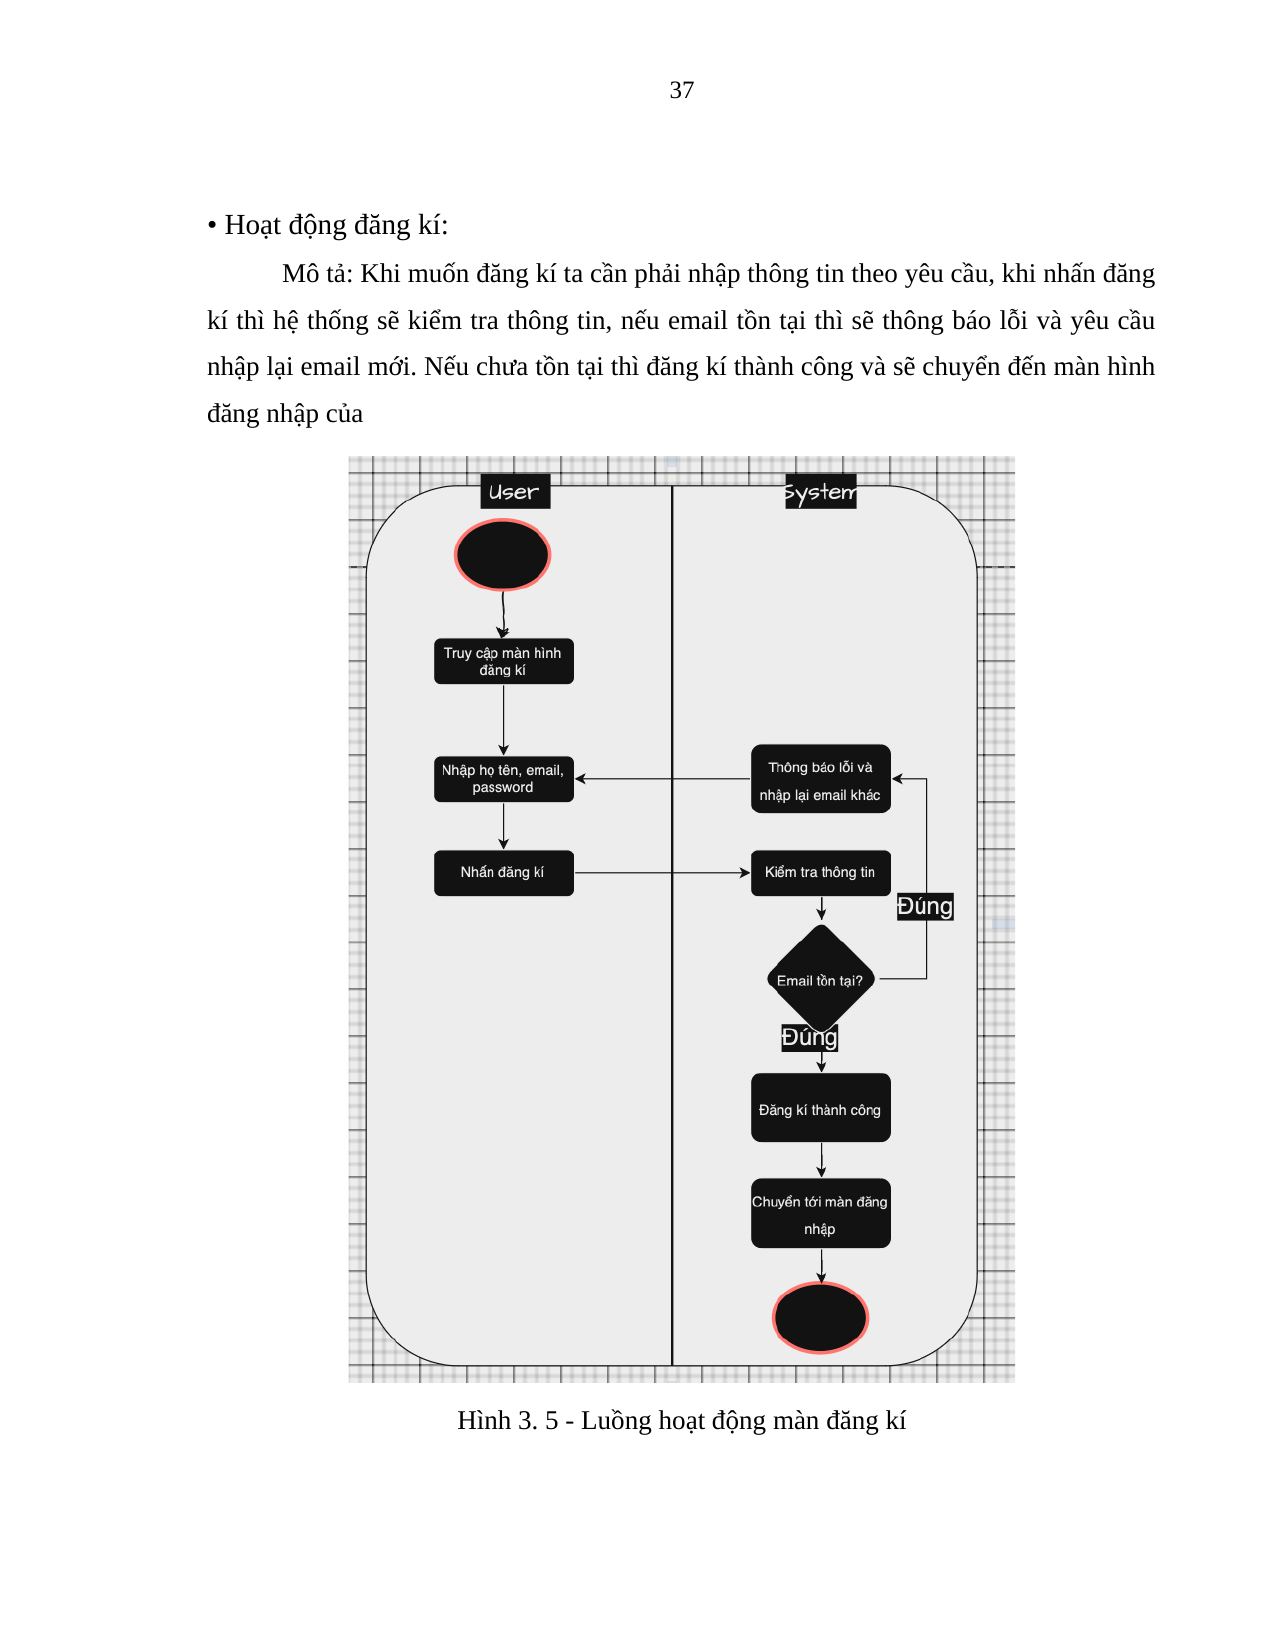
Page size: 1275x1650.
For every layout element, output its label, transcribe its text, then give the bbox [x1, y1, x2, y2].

text Hình 3. 5 - Luồng hoạt động màn đăng kí [207, 1404, 1157, 1435]
text • Hoạt động đăng kí: [207, 207, 1157, 240]
picture [348, 456, 1016, 1383]
text Mô tả: Khi muốn đăng kí ta cần phải nhập thông tin theo yêu cầu, khi nhấn đăng kí thì hệ thống sẽ kiểm tra thông tin, nếu email tồn tại thì sẽ thông báo lỗi và yêu cầu nhập lại email mới. Nếu chưa tồn tại thì đăng kí thành công và sẽ chuyển đến màn hình đăng nhập của [207, 257, 1157, 428]
